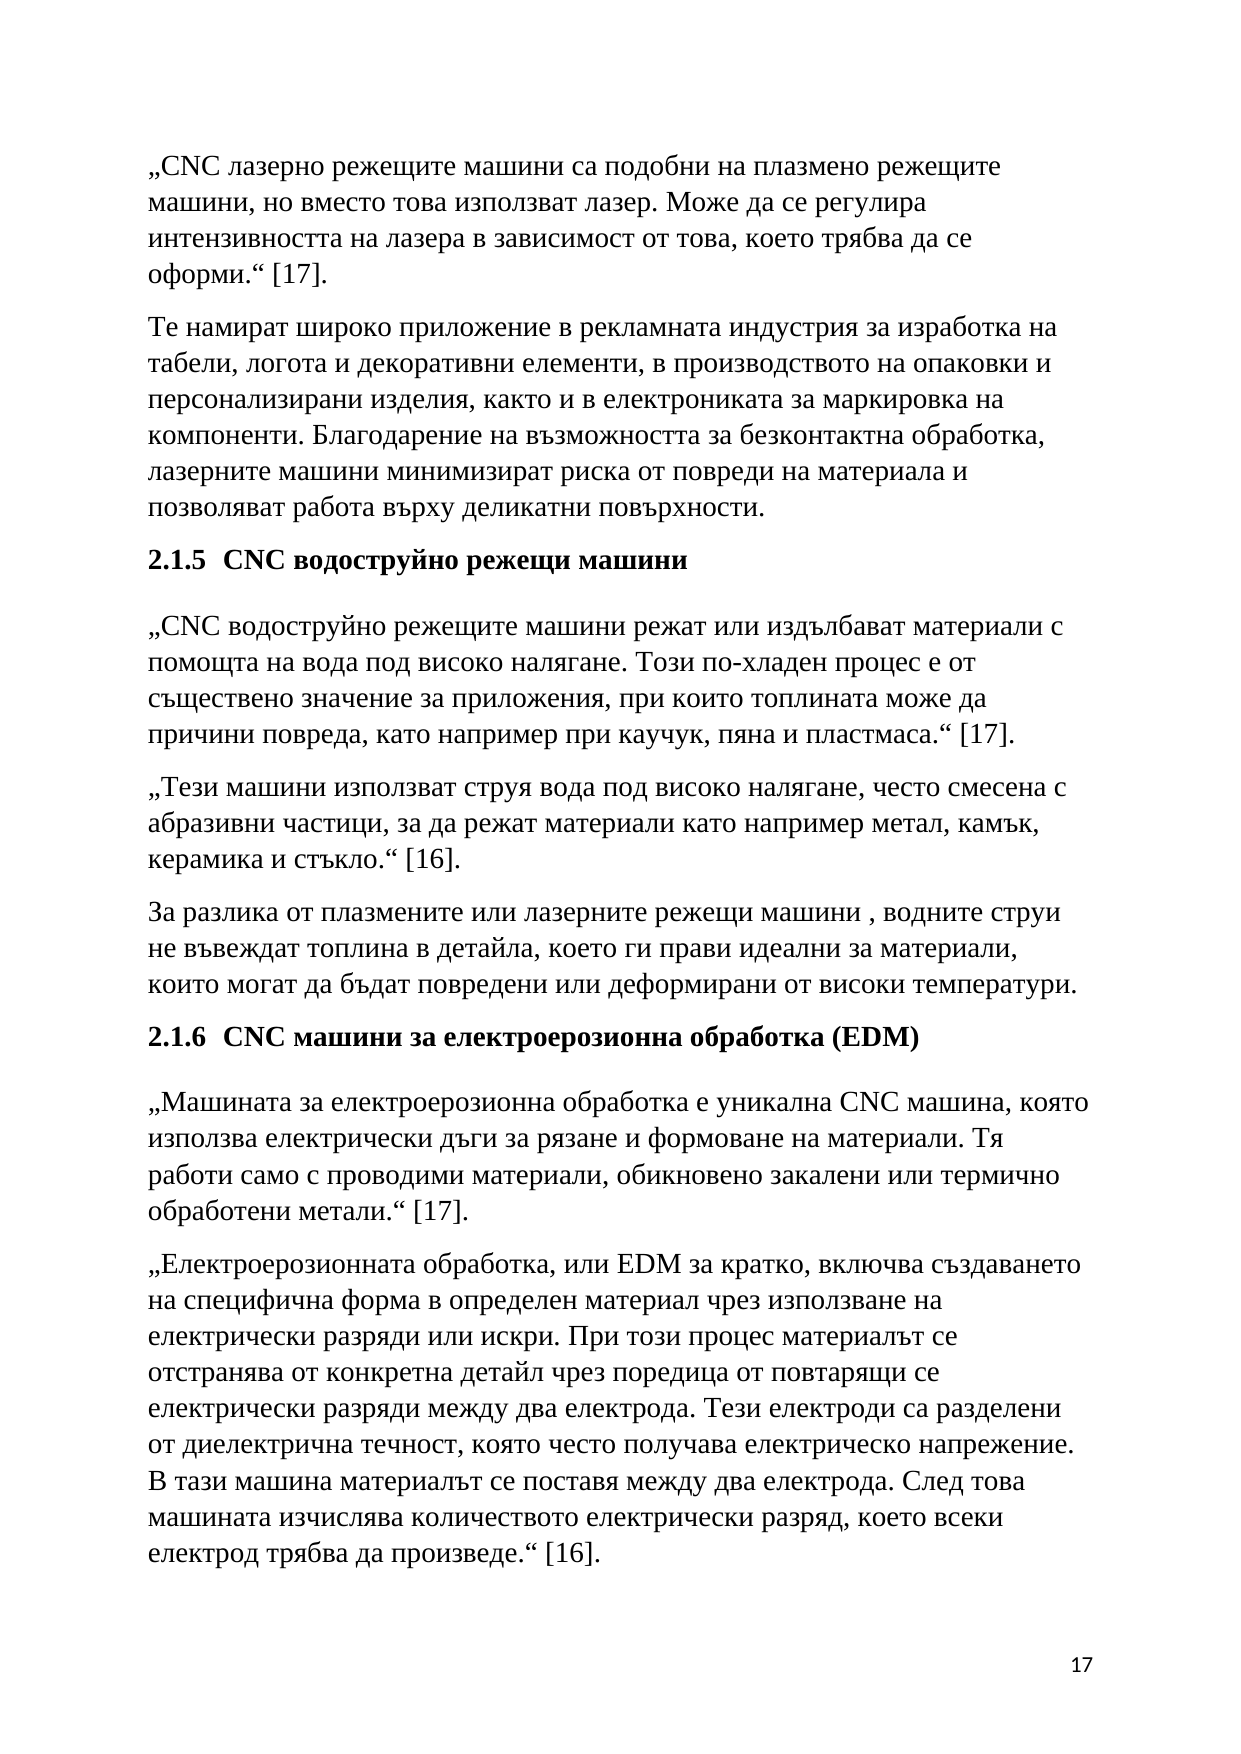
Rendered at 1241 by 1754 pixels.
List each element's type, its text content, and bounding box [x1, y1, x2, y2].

text „CNC водоструйно режещите машини режат или издълбават материали с помощта на вода под високо налягане. Този по-хладен процес е от съществено значение за приложения, при които топлината може да причини повреда, като например при каучук, пяна и пластмаса.“ [17]. [148, 706, 1093, 848]
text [148, 1344, 1093, 1595]
subtitle CNC машини за електроерозионна обработка (EDM) [148, 1118, 1093, 1151]
text „Тези машини използват струя вода под високо налягане, често смесена с абразивни частици, за да режат материали като например метал, камък, керамика и стъкло.“ [16]. [148, 868, 1093, 973]
list Diode лазери – по-достъпни, но с по-малка мощност, често използвани за хоби и малки серии. [223, 148, 1093, 217]
subtitle CNC водоструйно режещи машини [148, 641, 1093, 675]
text „Машината за електроерозионна обработка е уникална CNC машина, която използва електрически дъги за рязане и формоване на материали. Тя работи само с проводими материали, обикновено закалени или термично обработени метали.“ [17]. [148, 1183, 1093, 1325]
text За разлика от плазмените или лазерните режещи машини , водните струи не въвеждат топлина в детайла, което ги прави идеални за материали, които могат да бъдат повредени или деформирани от високи температури. [148, 993, 1093, 1099]
text Те намират широко приложение в рекламната индустрия за изработка на табели, логота и декоративни елементи, в производството на опаковки и персонализирани изделия, както и в електрониката за маркировка на компоненти. Благодарение на възможността за безконтактна обработка, лазерните машини минимизират риска от повреди на материала и позволяват работа върху деликатни повърхности. [148, 408, 1093, 622]
text „CNC лазерно режещите машини са подобни на плазмено режещите машини, но вместо това използват лазер. Може да се регулира интензивността на лазера в зависимост от това, което трябва да се оформи.“ [17]. [148, 246, 1093, 388]
